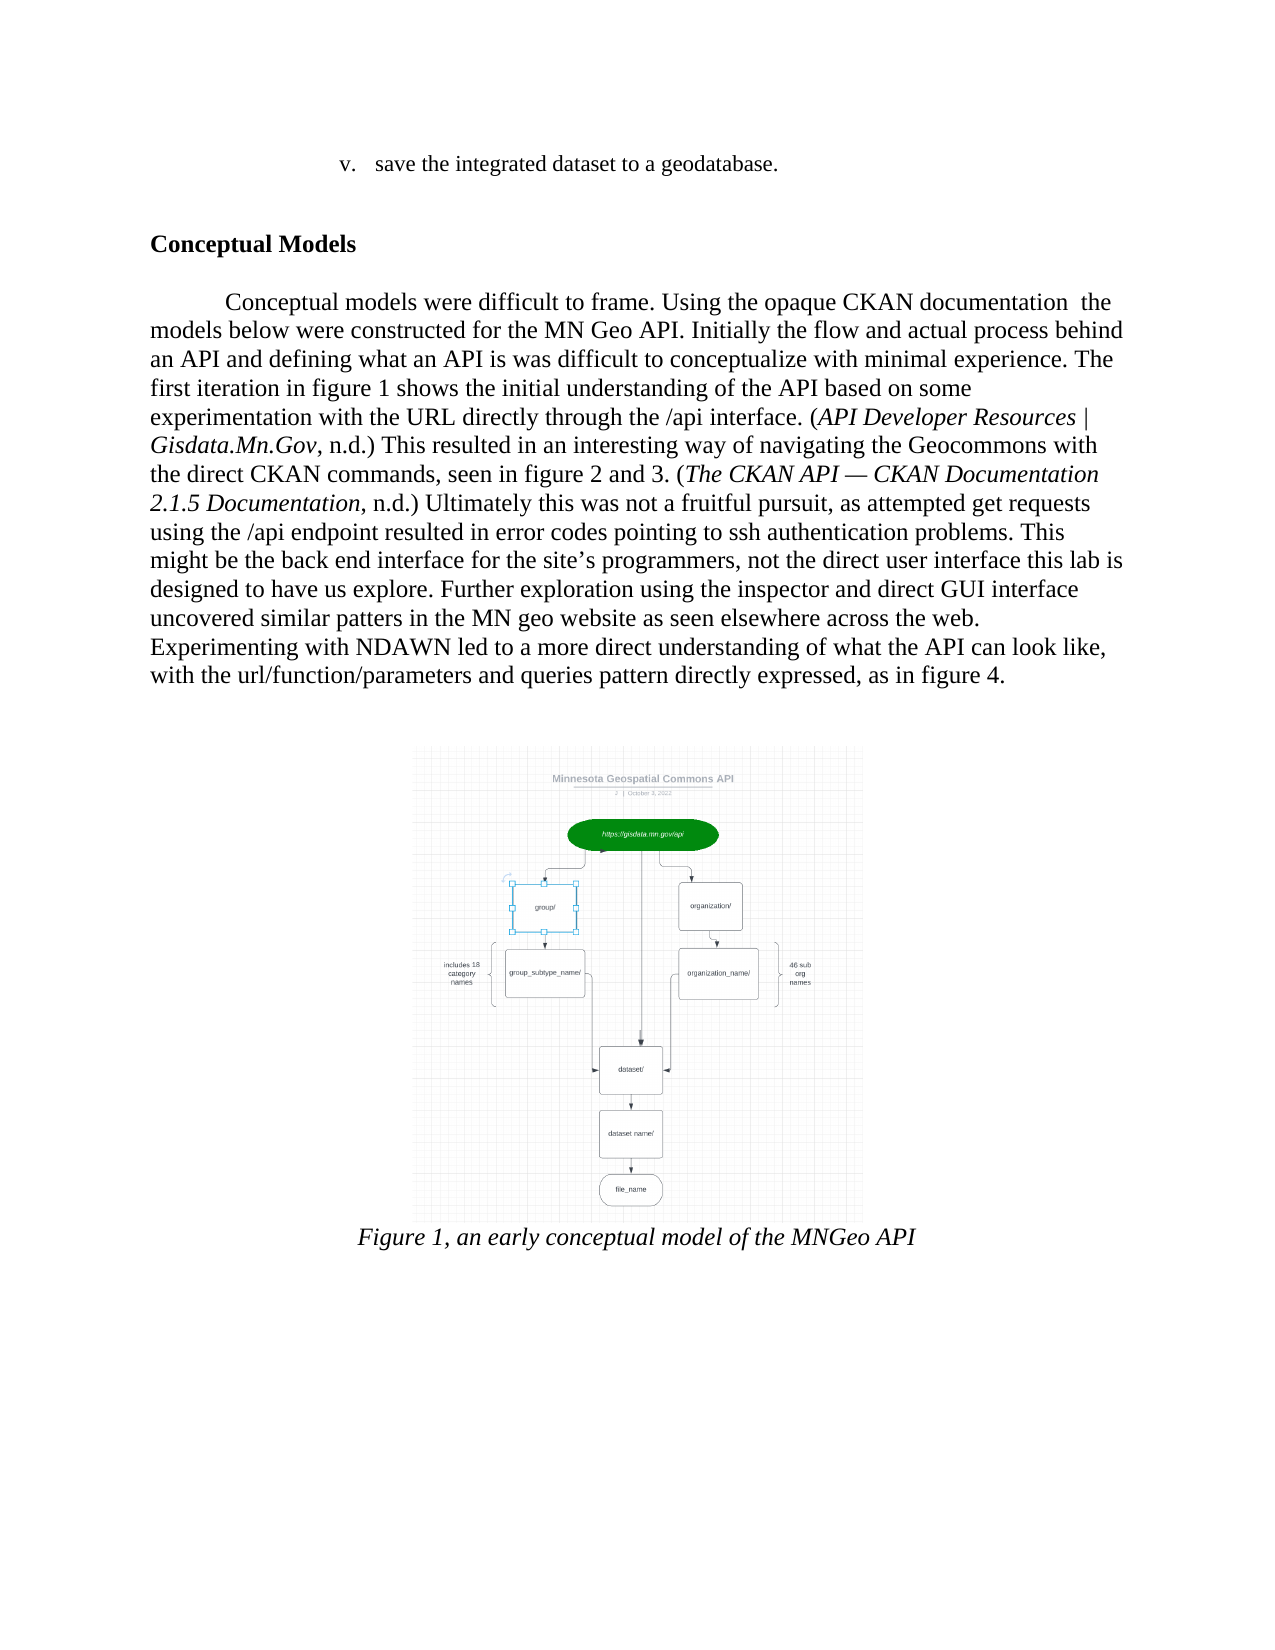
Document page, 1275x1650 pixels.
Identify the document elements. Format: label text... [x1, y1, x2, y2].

list save the integrated dataset to a geodatabase. [356, 150, 1125, 176]
text Conceptual models were difficult to frame. Using the opaque CKAN documentation the models below were constructed for the MN Geo API. Initially the flow and actual process behind an API and defining what an API is was difficult to conceptualize with minimal experience. The first iteration in figure 1 shows the initial understanding of the API based on some experimentation with the URL directly through the /api interface. (API Developer Resources | Gisdata.Mn.Gov, n.d.) This resulted in an interesting way of navigating the Geocommons with the direct CKAN commands, seen in figure 2 and 3. (The CKAN API — CKAN Documentation 2.1.5 Documentation, n.d.) Ultimately this was not a fruitful pursuit, as attempted get requests using the /api endpoint resulted in error codes pointing to ssh authentication problems. This might be the back end interface for the site’s programmers, not the direct user interface this lab is designed to have us explore. Further exploration using the inspector and direct GUI interface uncovered similar patters in the MN geo website as seen elsewhere across the web. Experimenting with NDAWN led to a more direct understanding of what the API can look like, with the url/function/parameters and queries pattern directly expressed, as in figure 4. [150, 287, 1125, 689]
picture [412, 746, 863, 1223]
text Conceptual Models [150, 229, 1125, 258]
list Figure 1, an early conceptual model of the MNGeo API [150, 1222, 1125, 1251]
